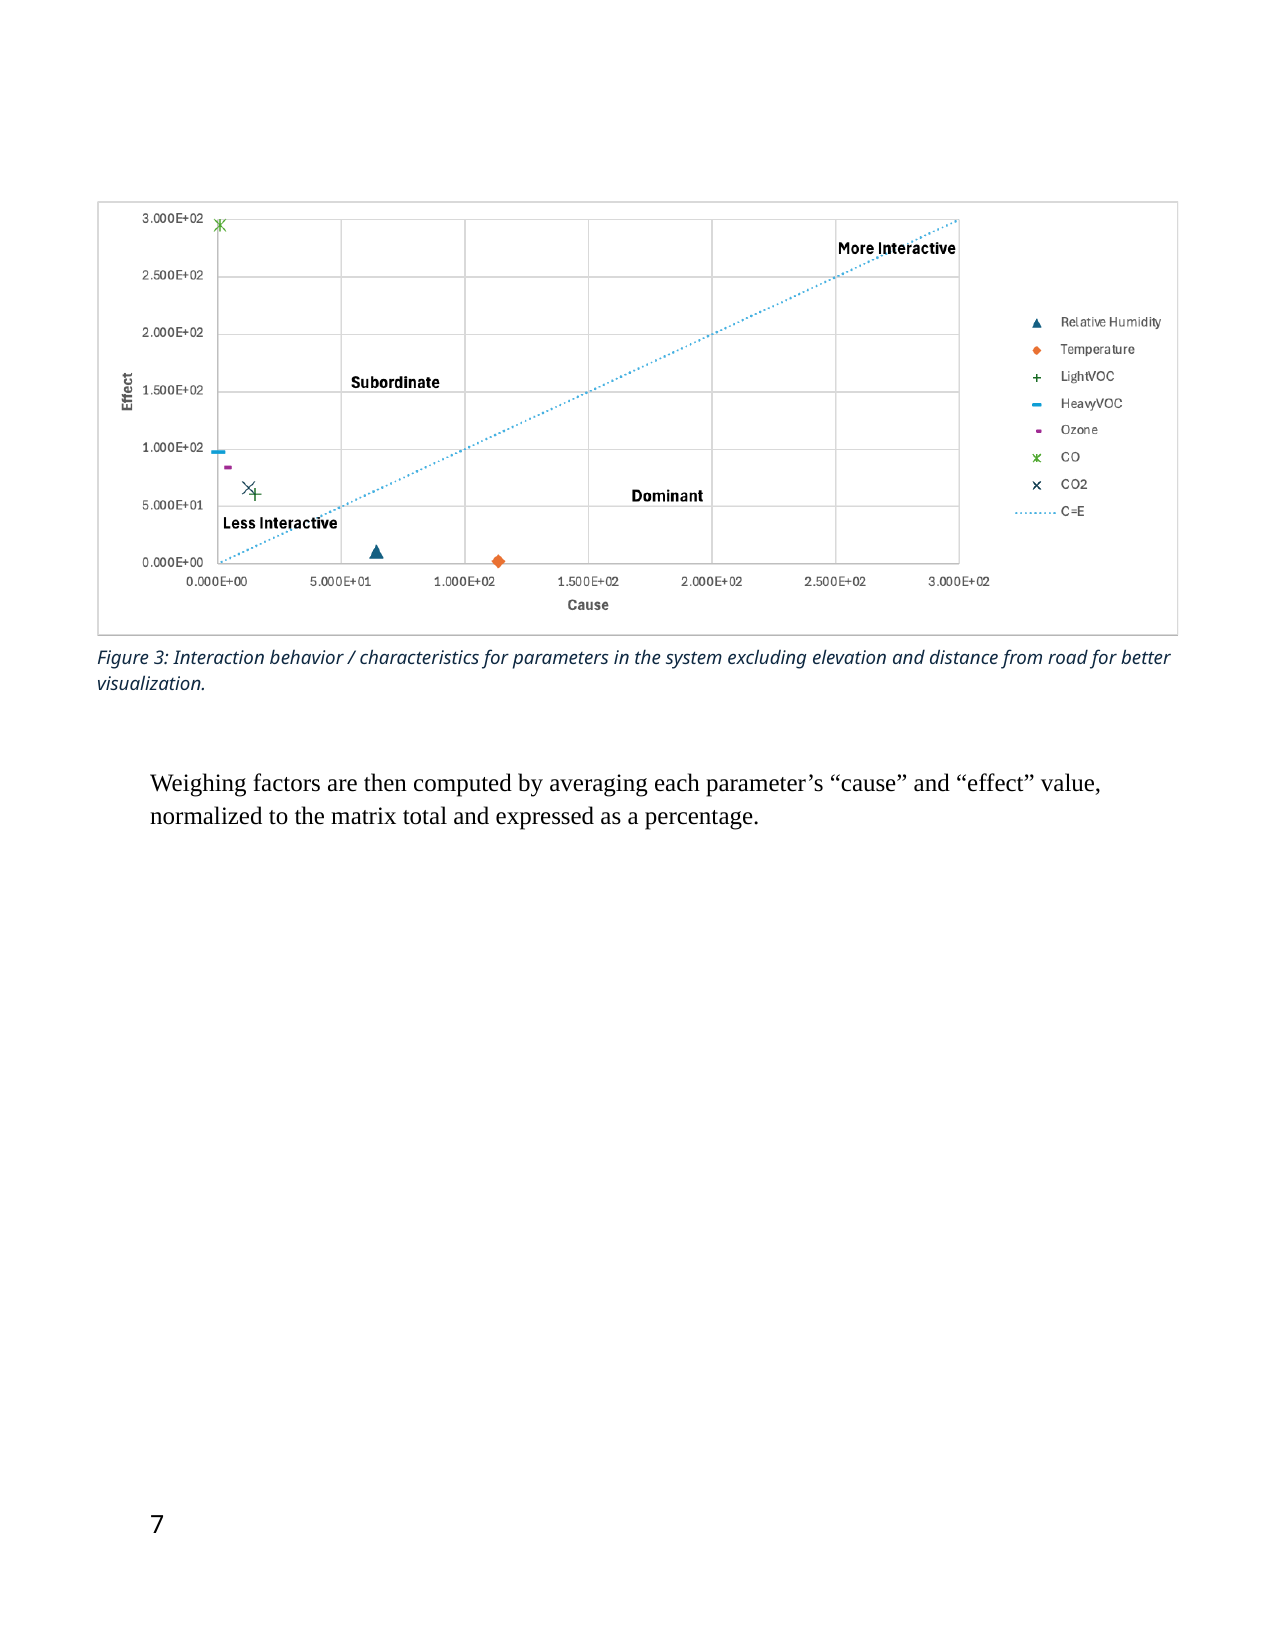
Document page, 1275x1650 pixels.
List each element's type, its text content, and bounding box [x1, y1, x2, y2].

text Weighing factors are then computed by averaging each parameter’s “cause” and “effect” value, normalized to the matrix total and expressed as a percentage. [150, 768, 1125, 830]
picture [96, 200, 1179, 636]
